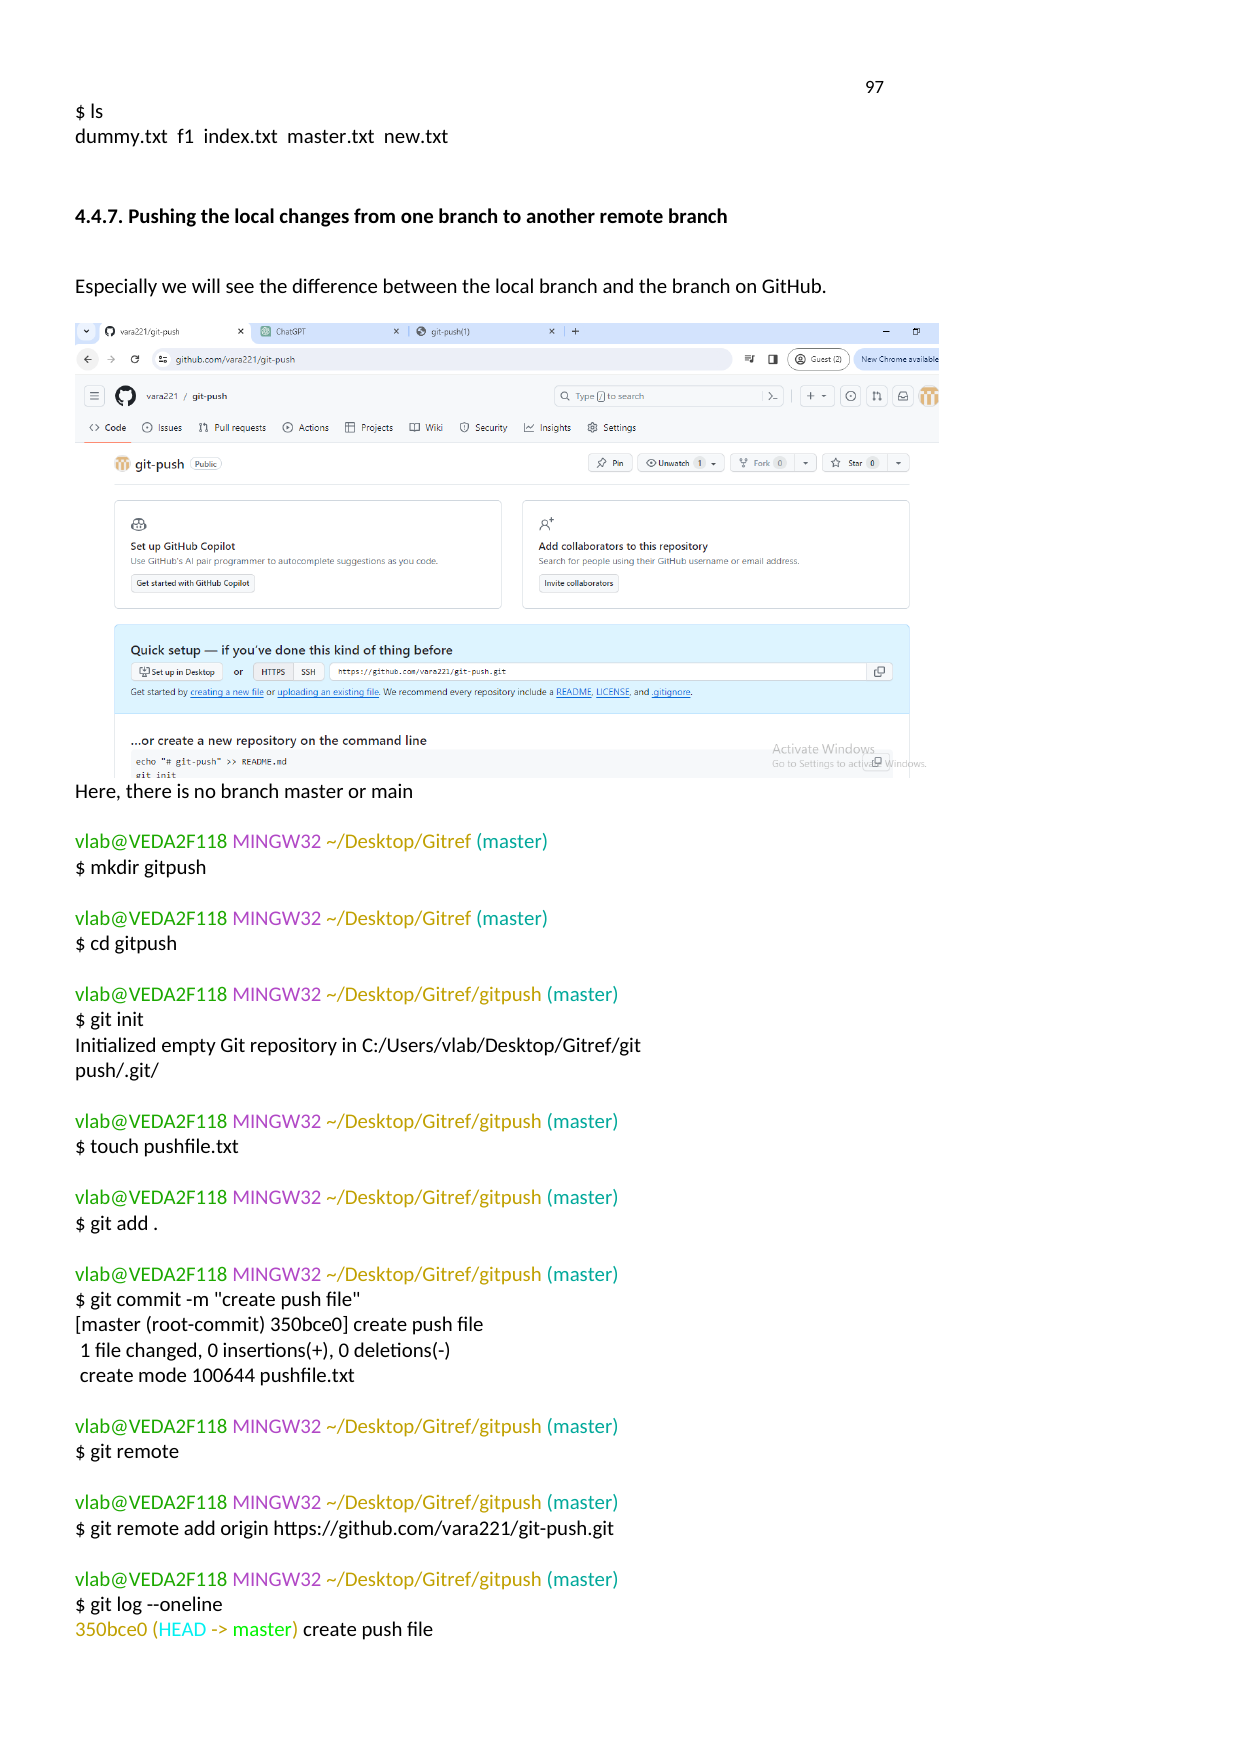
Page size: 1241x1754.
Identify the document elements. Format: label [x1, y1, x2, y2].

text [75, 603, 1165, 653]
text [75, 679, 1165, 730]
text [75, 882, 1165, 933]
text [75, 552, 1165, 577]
picture [75, 97, 939, 552]
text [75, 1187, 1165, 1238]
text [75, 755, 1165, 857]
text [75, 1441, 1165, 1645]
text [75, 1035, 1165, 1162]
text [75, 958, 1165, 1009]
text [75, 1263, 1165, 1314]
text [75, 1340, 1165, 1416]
